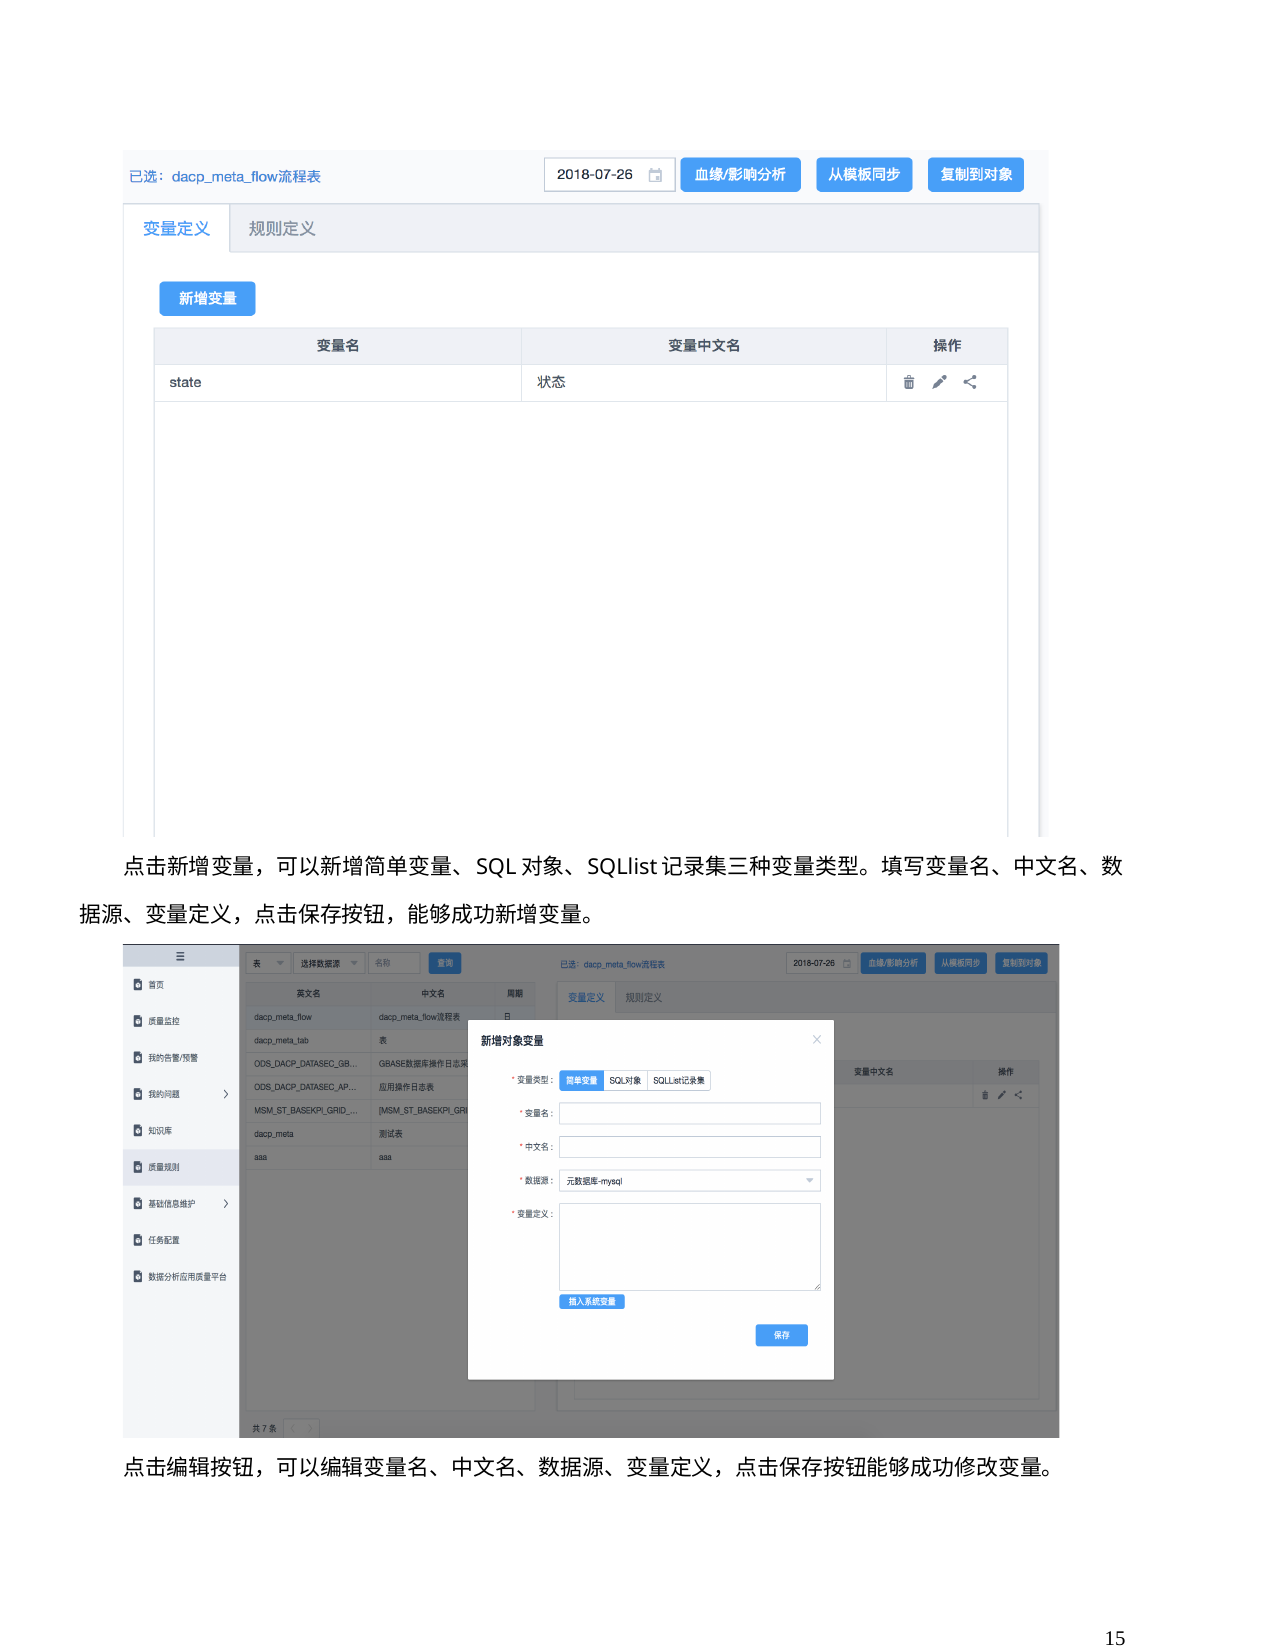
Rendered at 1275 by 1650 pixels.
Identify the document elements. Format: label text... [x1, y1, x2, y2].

text 点击编辑按钮，可以编辑变量名、中文名、数据源、变量定义，点击保存按钮能够成功修改变量。 [79, 1450, 1125, 1482]
picture [122, 150, 1049, 837]
text 点击新增变量，可以新增简单变量、SQL对象、SQLlist记录集三种变量类型。填写变量名、中文名、数据源、变量定义，点击保存按钮，能够成功新增变量。 [79, 849, 1125, 928]
picture [122, 944, 1060, 1438]
